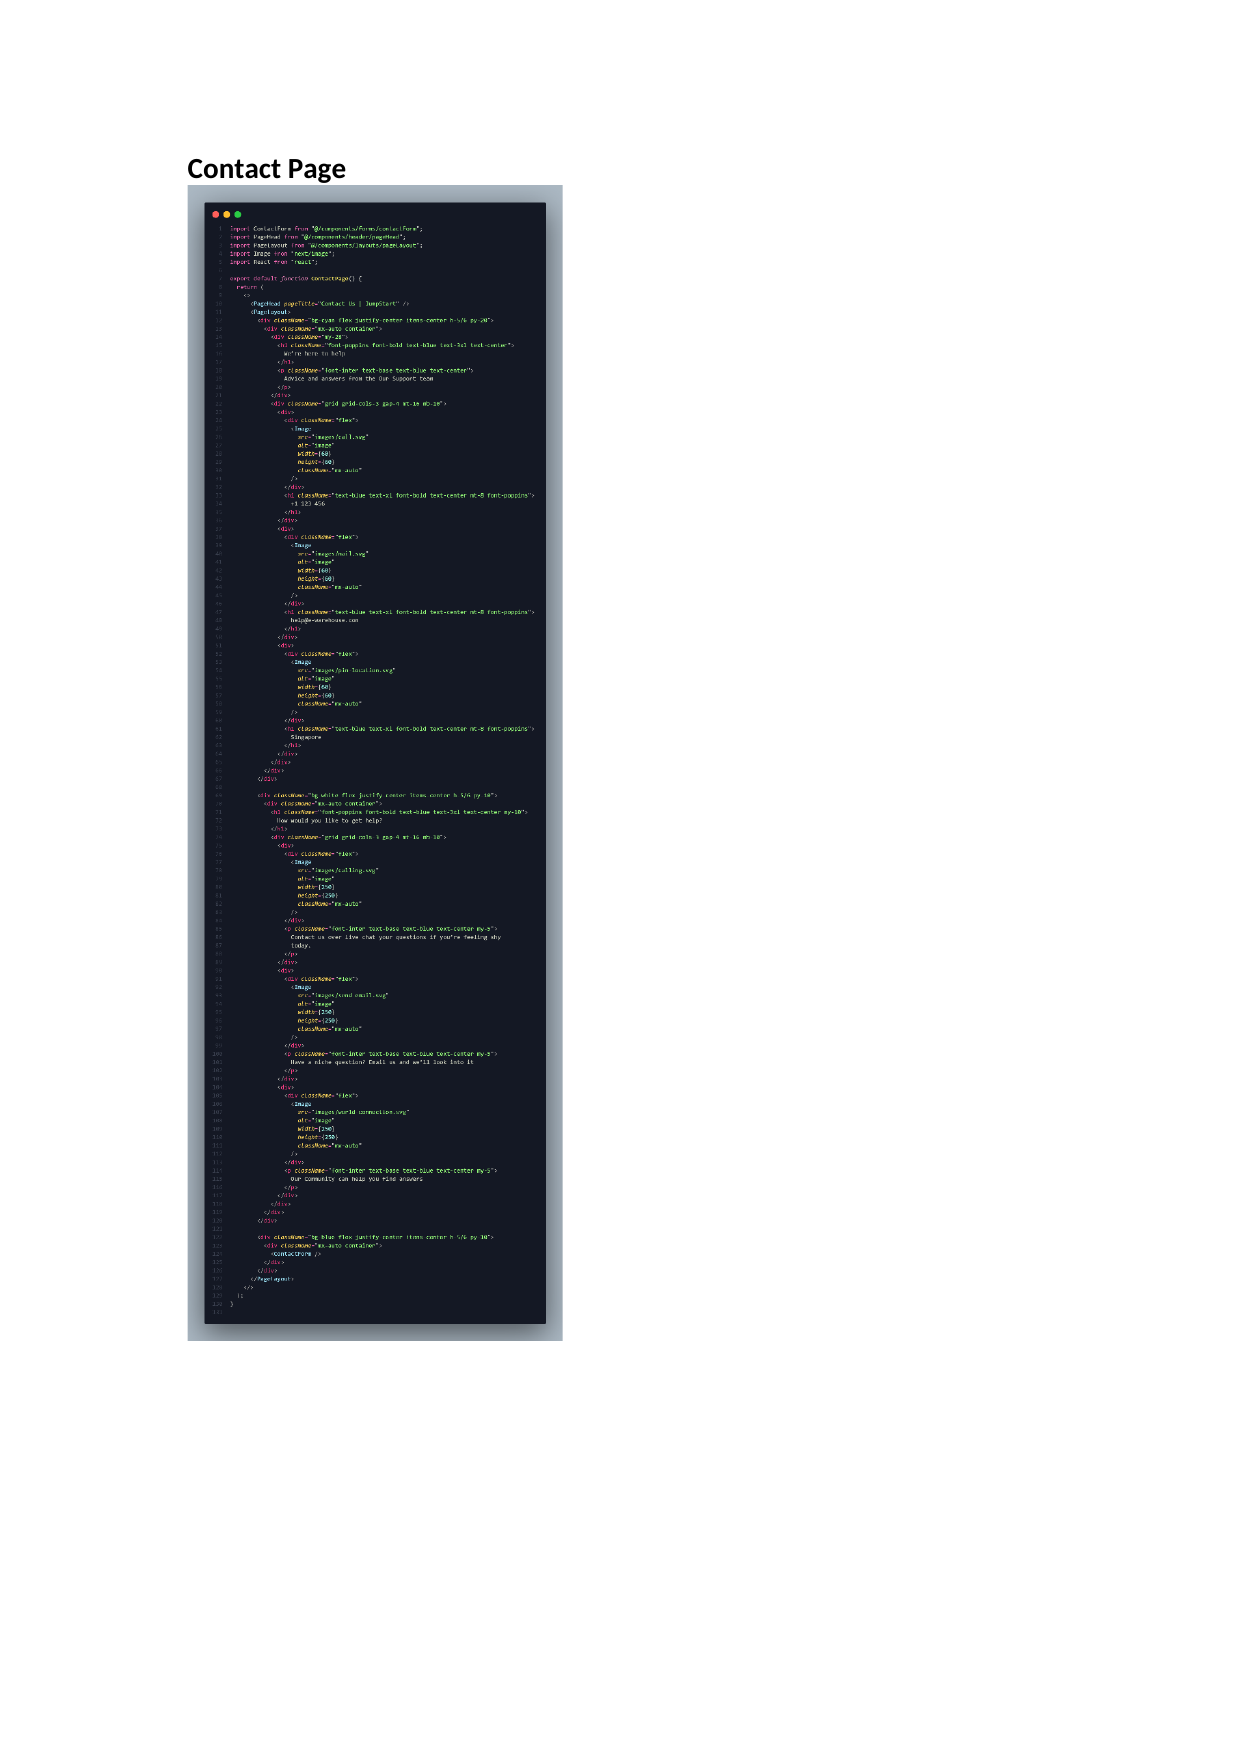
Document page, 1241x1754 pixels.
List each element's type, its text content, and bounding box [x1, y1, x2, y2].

picture [187, 185, 563, 1341]
